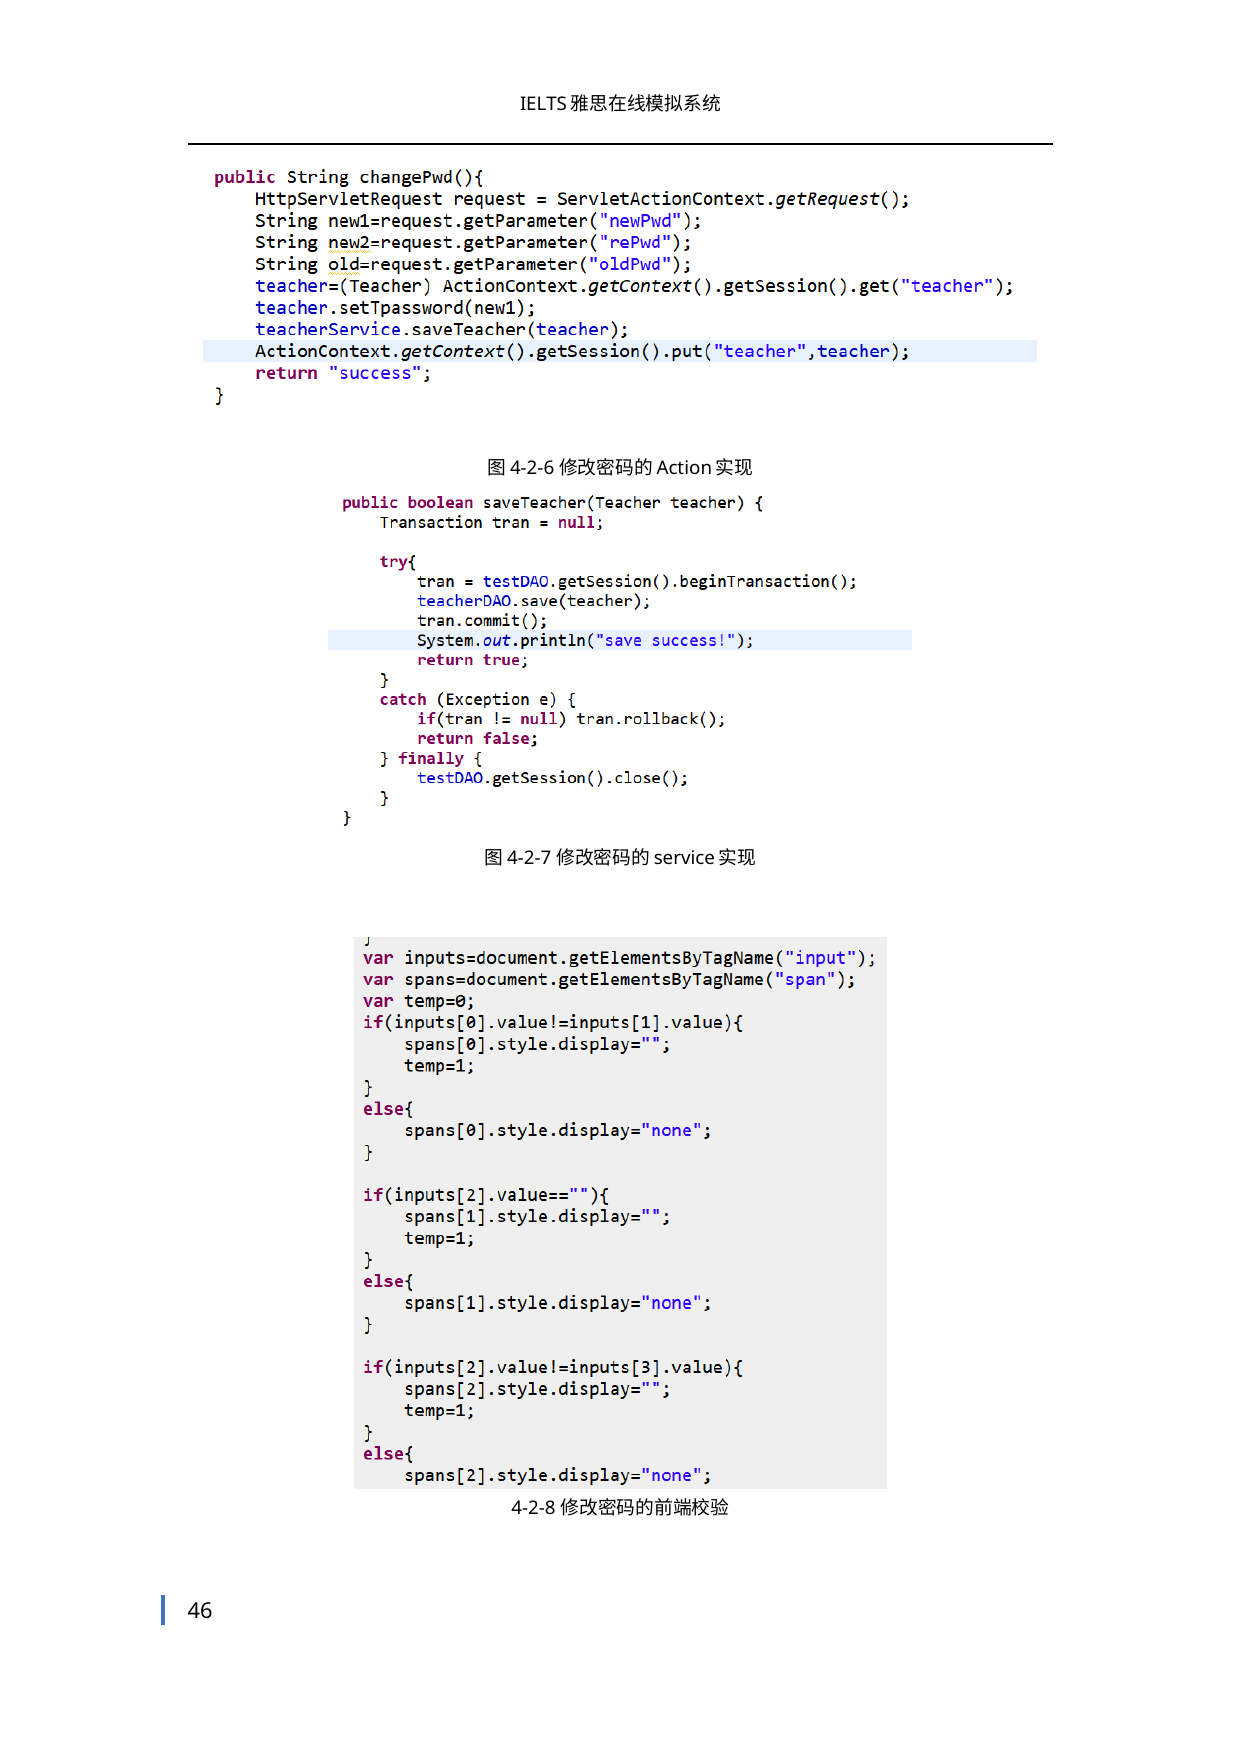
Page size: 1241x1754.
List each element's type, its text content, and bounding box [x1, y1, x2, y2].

text 图4-2-7 修改密码的service实现 [187, 840, 1053, 873]
text 4-2-8 修改密码的前端校验 [187, 1490, 1053, 1523]
picture [354, 937, 887, 1489]
text 图4-2-6 修改密码的Action实现 [187, 450, 1053, 483]
picture [328, 482, 912, 835]
picture [203, 157, 1037, 423]
